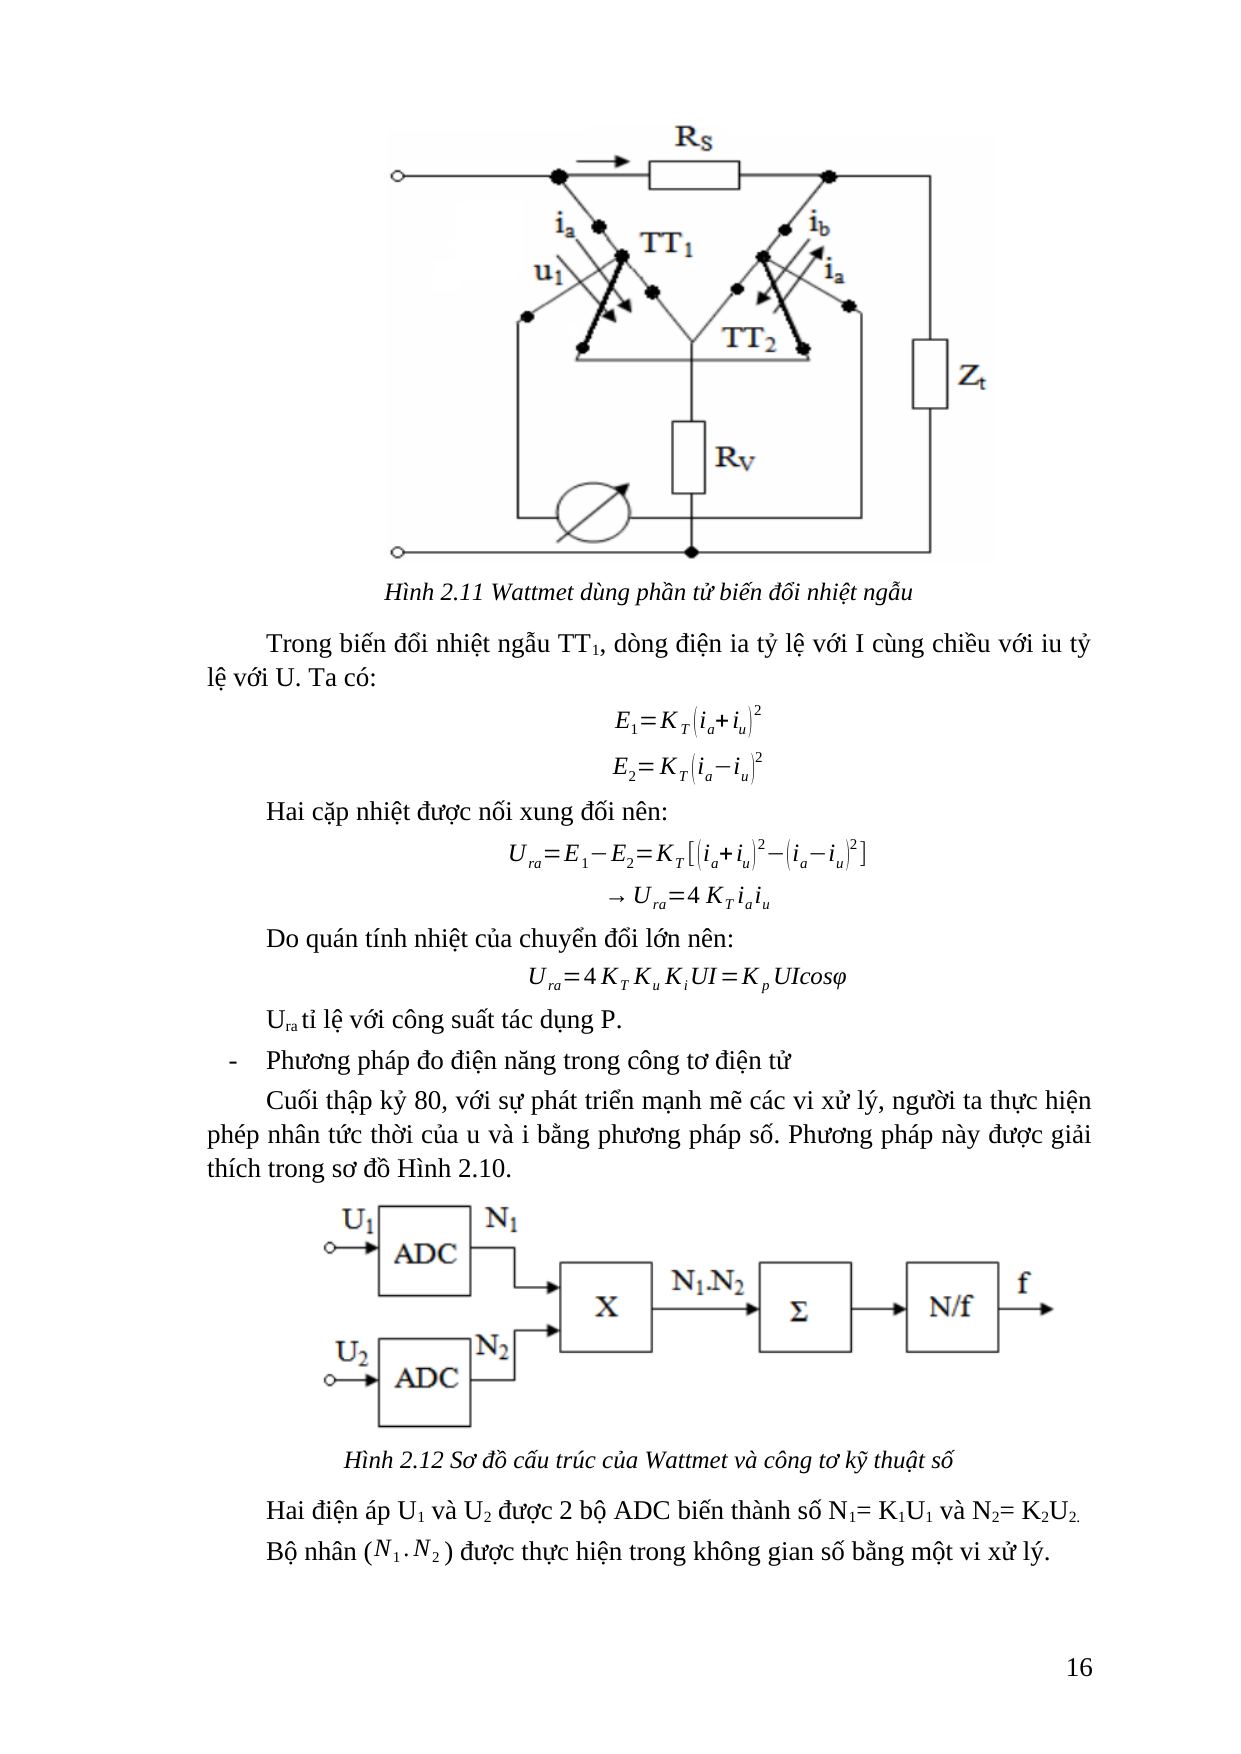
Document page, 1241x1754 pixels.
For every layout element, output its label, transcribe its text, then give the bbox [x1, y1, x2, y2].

text Do quán tính nhiệt của chuyển đổi lớn nên: [207, 922, 1092, 953]
picture [304, 1193, 1071, 1436]
text Ura tỉ lệ với công suất tác dụng P. [207, 1003, 1092, 1034]
text Hai điện áp U1 và U2 được 2 bộ ADC biến thành số N1= K1U1 và N2= K2U2. [207, 1494, 1092, 1526]
picture [376, 118, 998, 569]
text Bộ nhân ( ) được thực hiện trong không gian số bằng một vi xử lý. [207, 1535, 1092, 1566]
list Phương pháp đo điện năng trong công tơ điện tử [228, 1044, 1092, 1075]
text Trong biến đổi nhiệt ngẫu TT1, dòng điện ia tỷ lệ với I cùng chiều với iu tỷ lệ với U. Ta có: [207, 627, 1092, 692]
text Hai cặp nhiệt được nối xung đối nên: [207, 795, 1092, 826]
text Cuối thập kỷ 80, với sự phát triển mạnh mẽ các vi xử lý, người ta thực hiện phép nhân tức thời của u và i bằng phương pháp số. Phương pháp này được giải thích trong sơ đồ Hình 2.10. [207, 1084, 1092, 1184]
